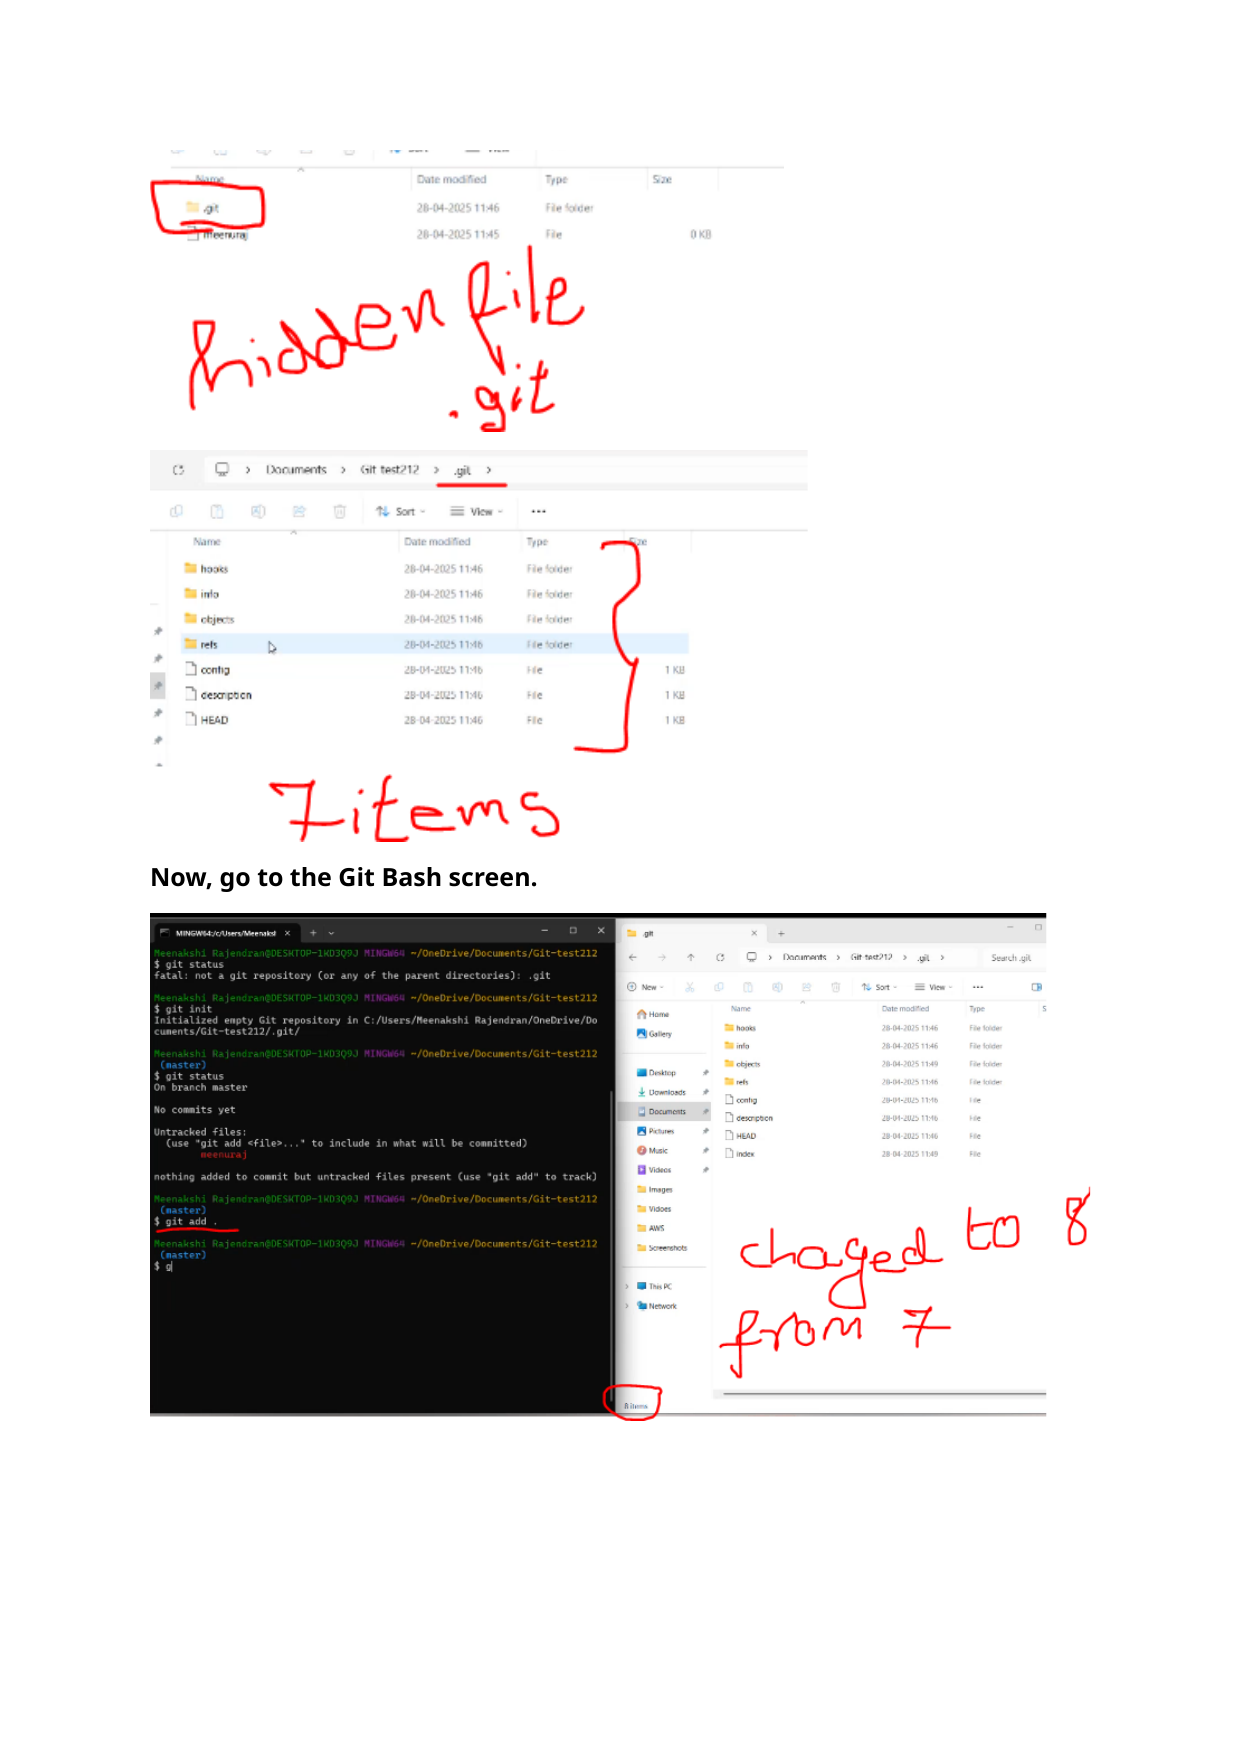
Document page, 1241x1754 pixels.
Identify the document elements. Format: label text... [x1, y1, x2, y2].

text Now, go to the Git Bash screen. [150, 860, 1090, 894]
picture [150, 913, 1091, 1421]
picture [150, 450, 808, 842]
picture [150, 150, 784, 432]
